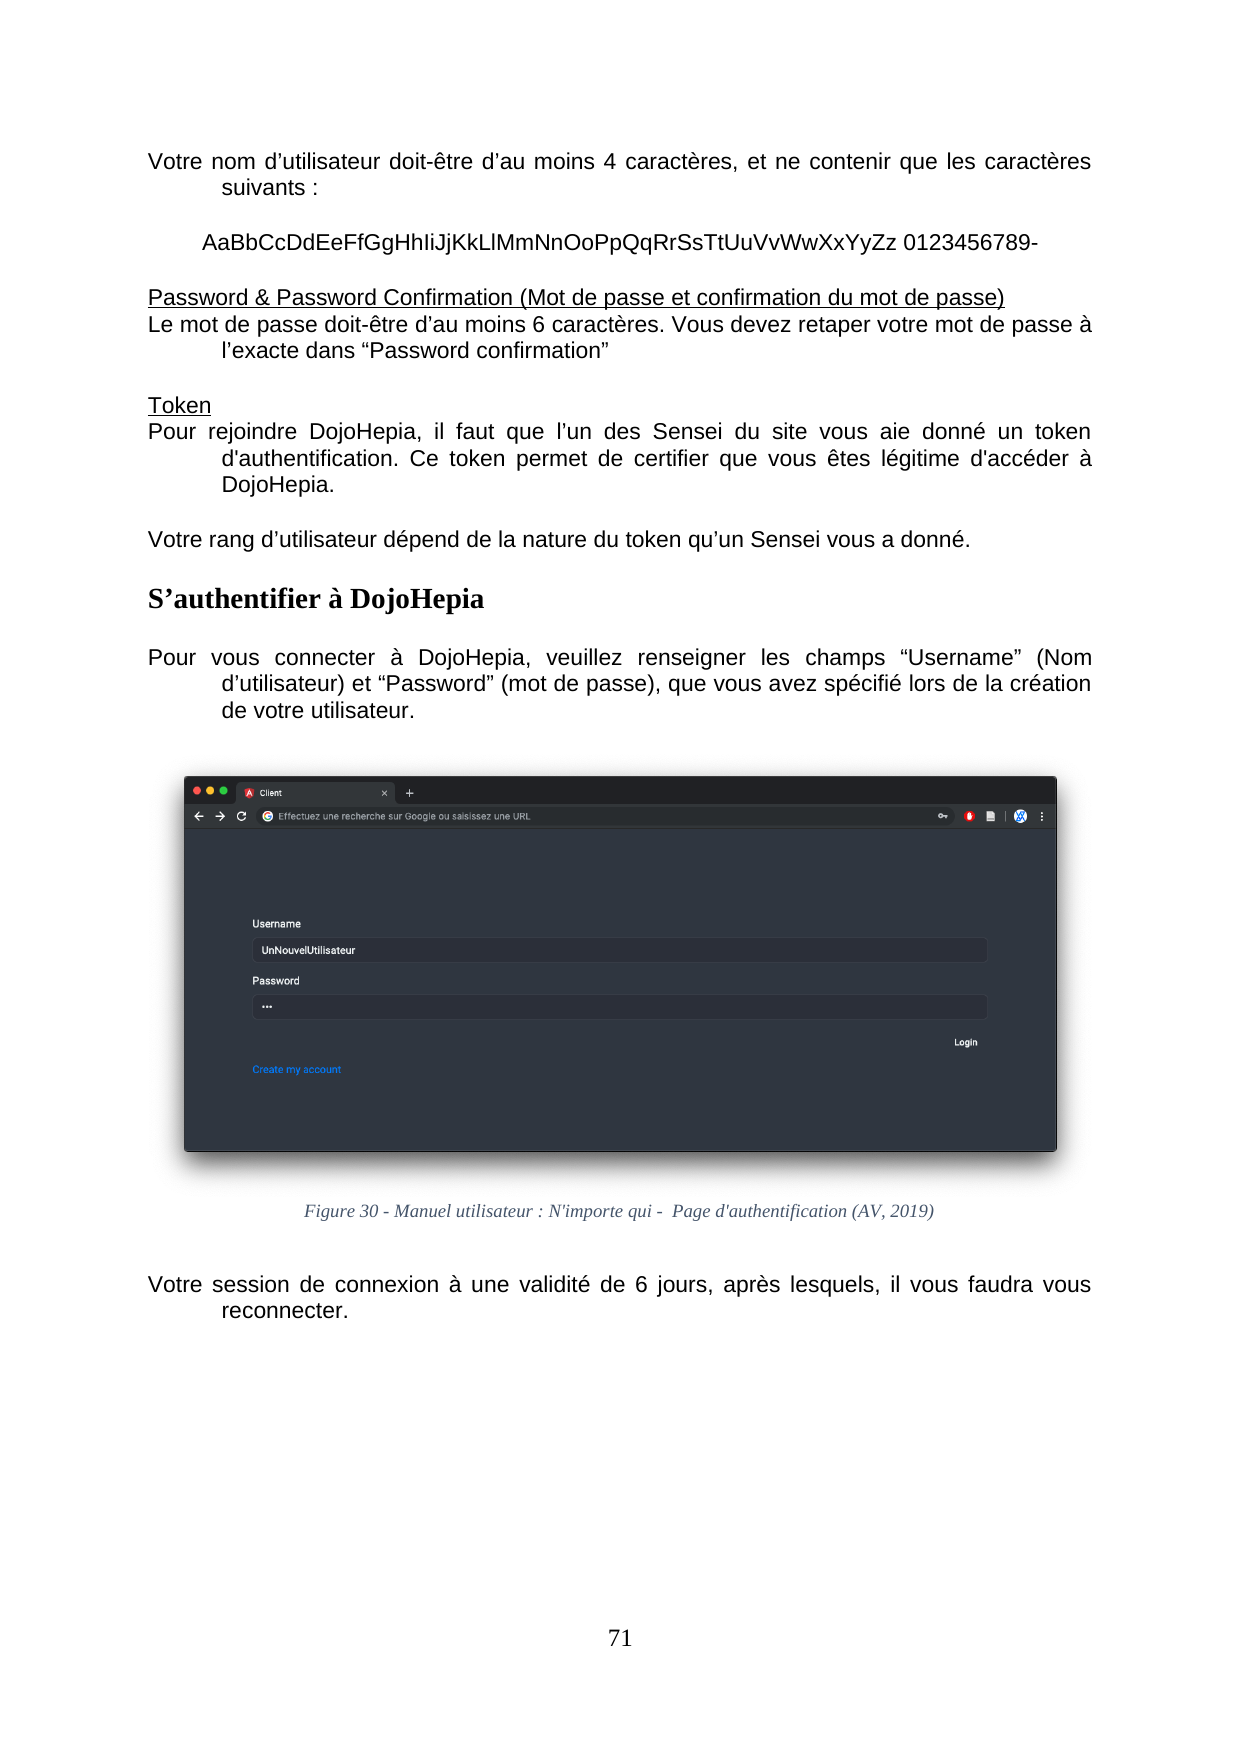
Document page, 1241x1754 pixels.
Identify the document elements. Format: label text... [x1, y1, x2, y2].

text Pour rejoindre DojoHepia, il faut que l’un des Sensei du site vous aie donné un token d'authentification. Ce token permet de certifier que vous êtes légitime d'accéder à DojoHepia. [148, 418, 1093, 497]
text Password & Password Confirmation (Mot de passe et confirmation du mot de passe) [148, 284, 1093, 311]
text Token [148, 392, 1093, 418]
text Le mot de passe doit-être d’au moins 6 caractères. Vous devez retaper votre mot de passe à l’exacte dans “Password confirmation” [148, 311, 1093, 363]
text AaBbCcDdEeFfGgHhIiJjKkLlMmNnOoPpQqRrSsTtUuVvWwXxYyZz 0123456789- [148, 229, 1093, 255]
subtitle S’authentifier à DojoHepia [148, 581, 1093, 615]
text Figure 30 - Manuel utilisateur : N'importe qui - Page d'authentification (AV, 2019) [148, 1200, 1093, 1221]
text Votre session de connexion à une validité de 6 jours, après lesquels, il vous faudra vous reconnecter. [148, 1271, 1093, 1324]
text Votre nom d’utilisateur doit-être d’au moins 4 caractères, et ne contenir que les caractères suivants : [148, 148, 1093, 200]
picture [147, 751, 1093, 1200]
text Pour vous connecter à DojoHepia, veuillez renseigner les champs “Username” (Nom d’utilisateur) et “Password” (mot de passe), que vous avez spécifié lors de la création de votre utilisateur. [148, 644, 1093, 723]
text Votre rang d’utilisateur dépend de la nature du token qu’un Sensei vous a donné. [148, 526, 1093, 552]
